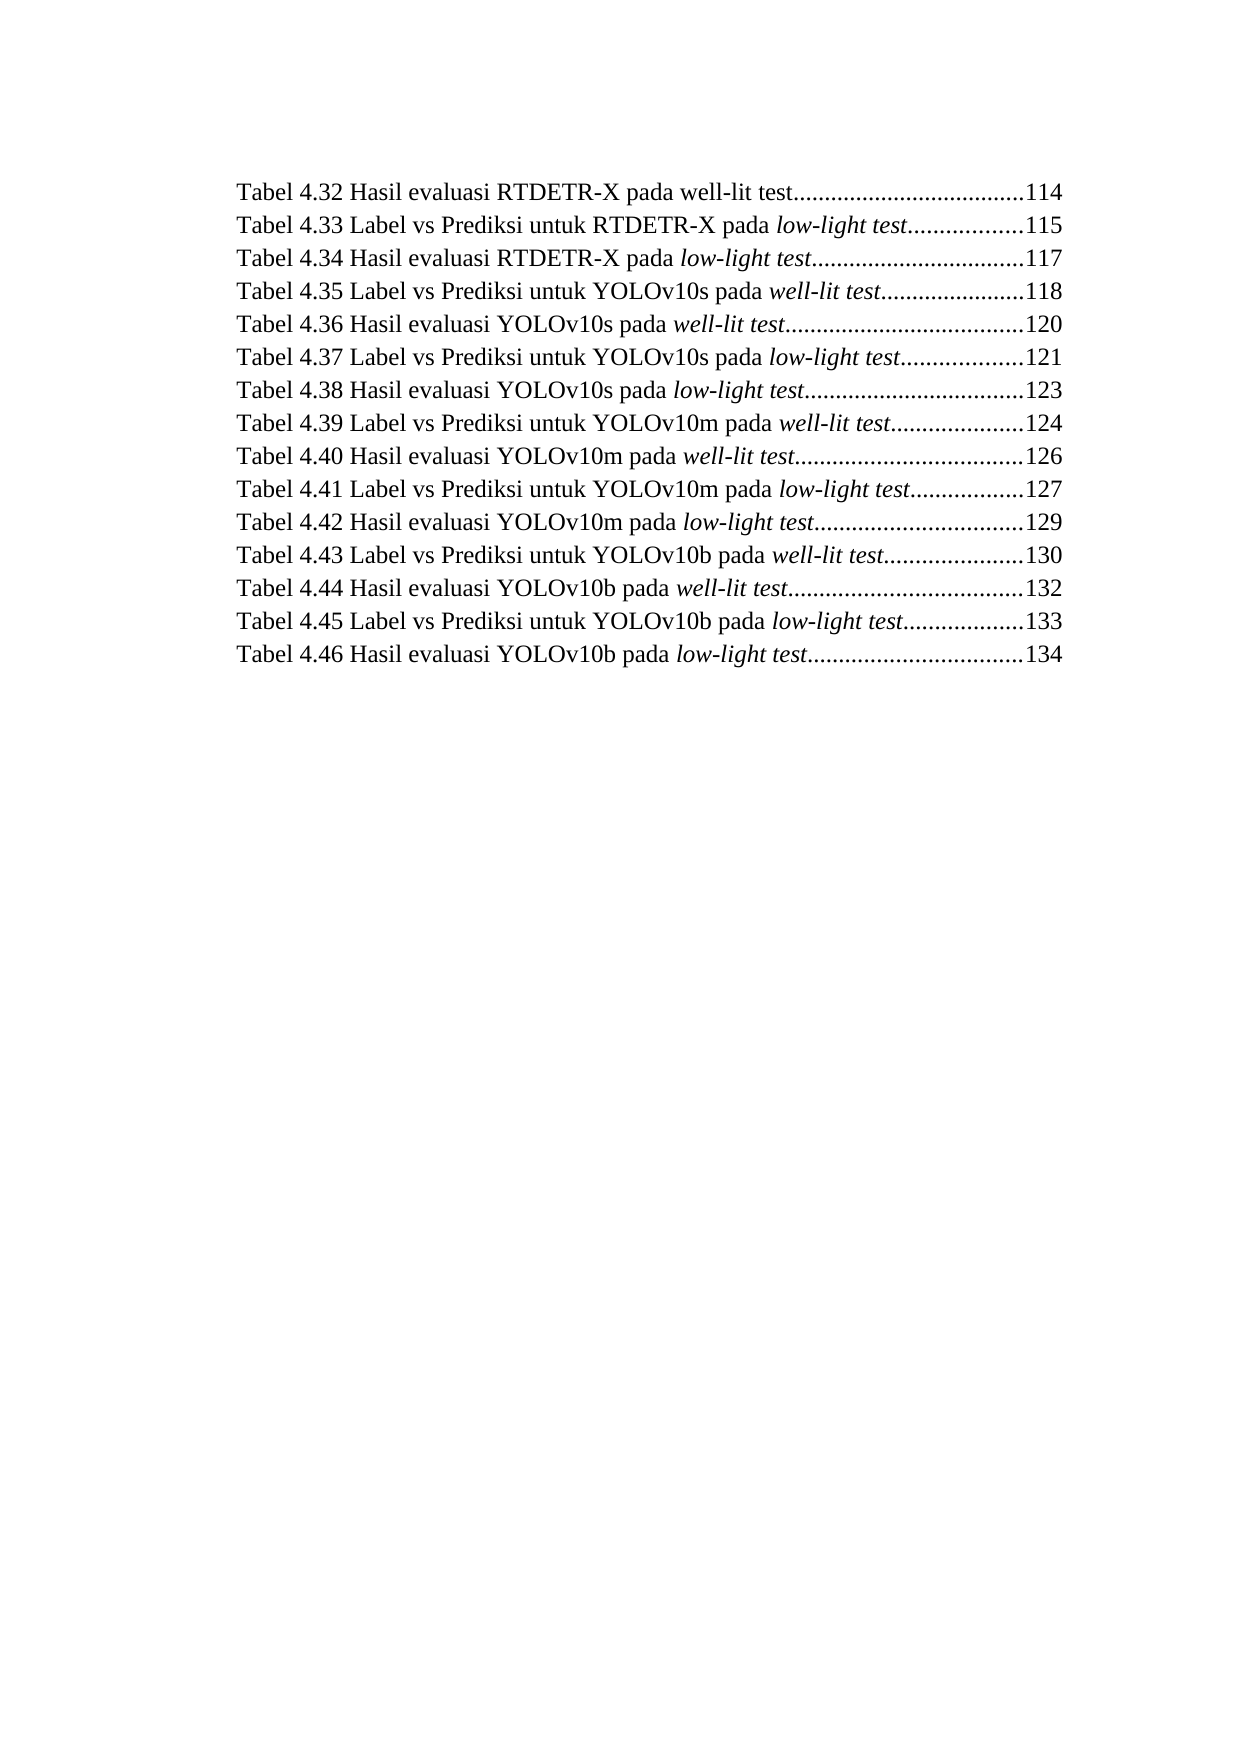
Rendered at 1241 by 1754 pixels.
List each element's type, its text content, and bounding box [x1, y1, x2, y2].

text Tabel 4.40 Hasil evaluasi YOLOv10m pada well-lit test 126 [236, 441, 1063, 470]
text Tabel 4.39 Label vs Prediksi untuk YOLOv10m pada well-lit test 124 [236, 408, 1063, 437]
text Tabel 4.43 Label vs Prediksi untuk YOLOv10b pada well-lit test 130 [236, 540, 1063, 569]
text Tabel 4.41 Label vs Prediksi untuk YOLOv10m pada low-light test 127 [236, 474, 1063, 503]
text Tabel 4.45 Label vs Prediksi untuk YOLOv10b pada low-light test 133 [236, 606, 1063, 635]
text Tabel 4.33 Label vs Prediksi untuk RTDETR-X pada low-light test 115 [236, 210, 1063, 239]
text Tabel 4.42 Hasil evaluasi YOLOv10m pada low-light test 129 [236, 507, 1063, 536]
text Tabel 4.46 Hasil evaluasi YOLOv10b pada low-light test 134 [236, 639, 1063, 668]
text Tabel 4.32 Hasil evaluasi RTDETR-X pada well-lit test 114 [236, 177, 1063, 206]
text Tabel 4.44 Hasil evaluasi YOLOv10b pada well-lit test 132 [236, 573, 1063, 602]
text Tabel 4.35 Label vs Prediksi untuk YOLOv10s pada well-lit test 118 [236, 276, 1063, 305]
text Tabel 4.37 Label vs Prediksi untuk YOLOv10s pada low-light test 121 [236, 342, 1063, 371]
text Tabel 4.38 Hasil evaluasi YOLOv10s pada low-light test 123 [236, 375, 1063, 404]
text Tabel 4.36 Hasil evaluasi YOLOv10s pada well-lit test 120 [236, 309, 1063, 338]
text Tabel 4.34 Hasil evaluasi RTDETR-X pada low-light test 117 [236, 243, 1063, 272]
